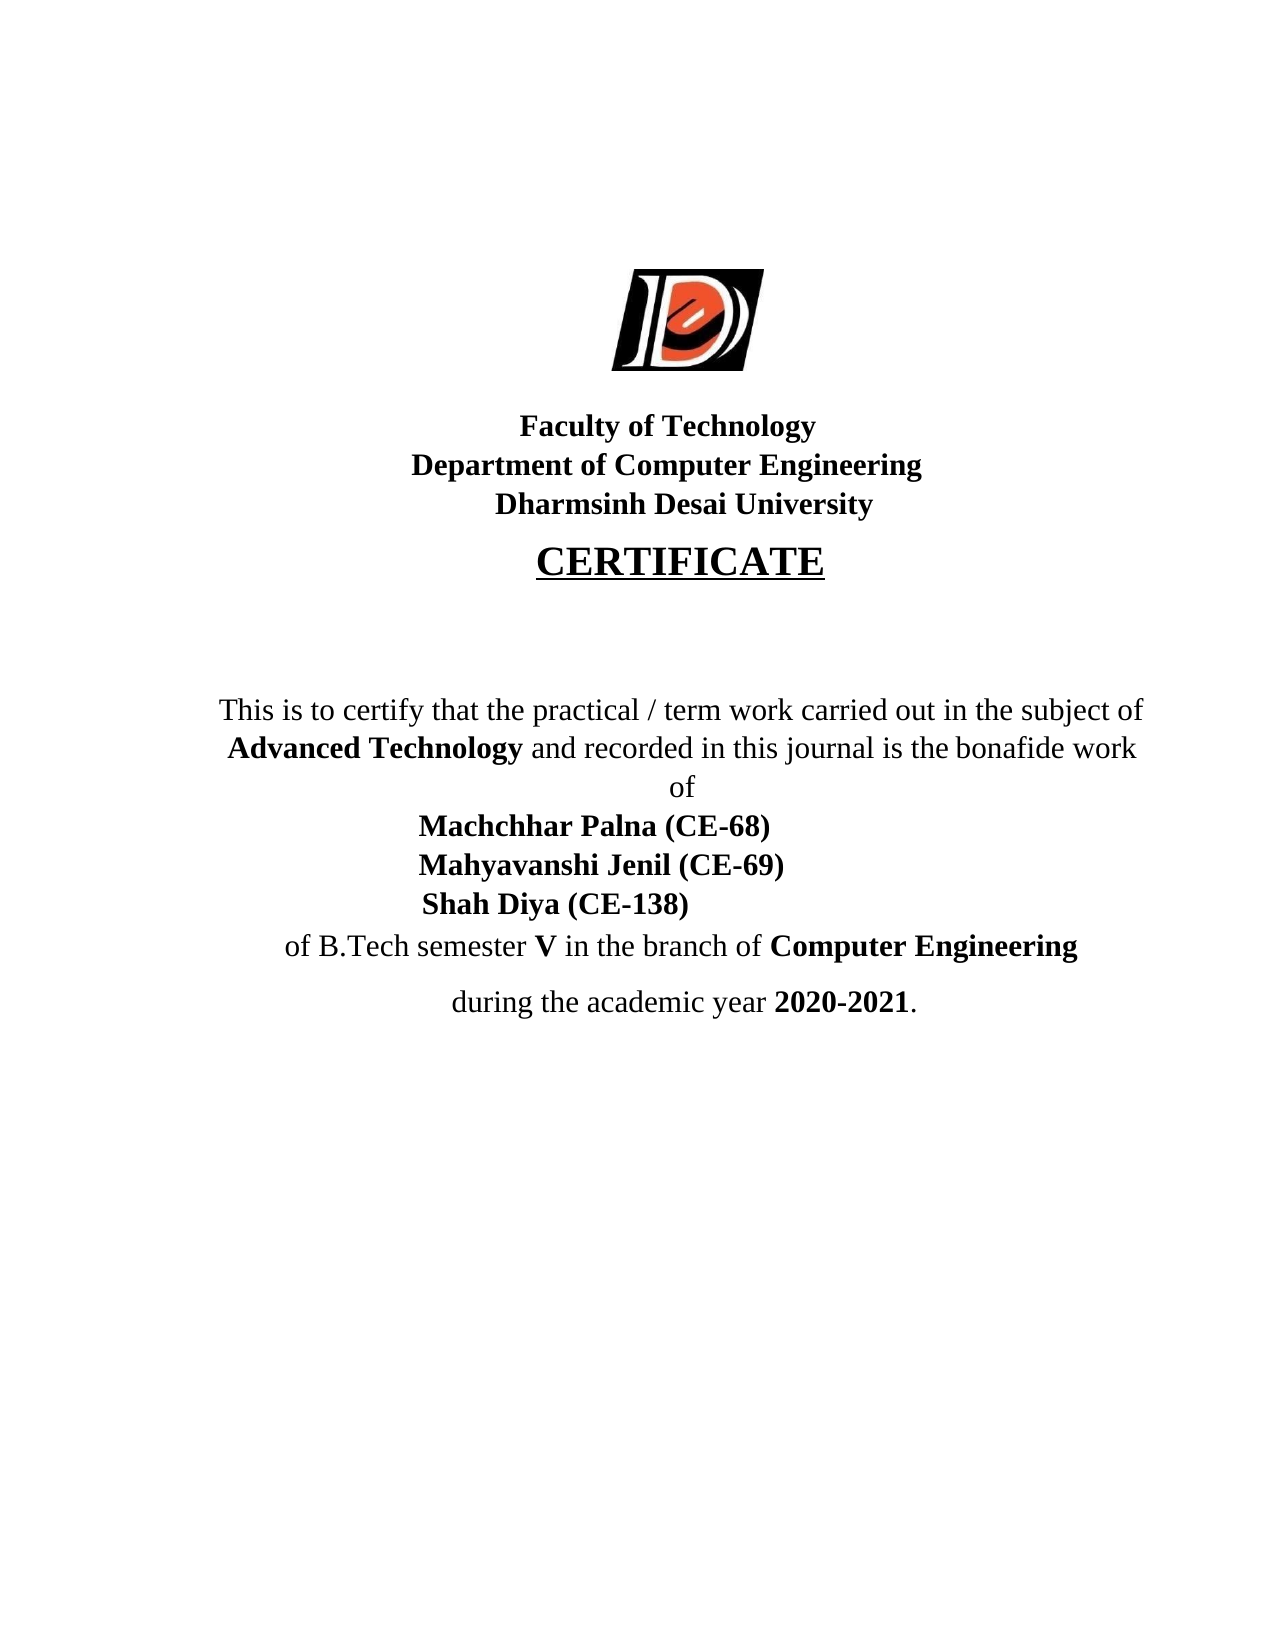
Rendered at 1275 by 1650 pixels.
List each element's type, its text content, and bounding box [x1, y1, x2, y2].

text of B.Tech semester V in the branch of Computer Engineering [188, 928, 1174, 964]
text This is to certify that the practical / term work carried out in the subject of Advanced Technology and recorded in this journal is the bonafide work of [217, 691, 1146, 804]
text Machchhar Palna (CE-68) [418, 807, 1181, 843]
text Dharmsinh Desai University [217, 485, 1144, 521]
text Faculty of Technology [217, 407, 1088, 443]
text during the academic year 2020-2021. [188, 984, 1181, 1020]
text CERTIFICATE [179, 536, 1181, 584]
text Department of Computer Engineering [217, 446, 1117, 482]
text Shah Diya (CE-138) [187, 885, 1181, 921]
picture [611, 269, 764, 371]
text Mahyavanshi Jenil (CE-69) [418, 846, 1181, 882]
